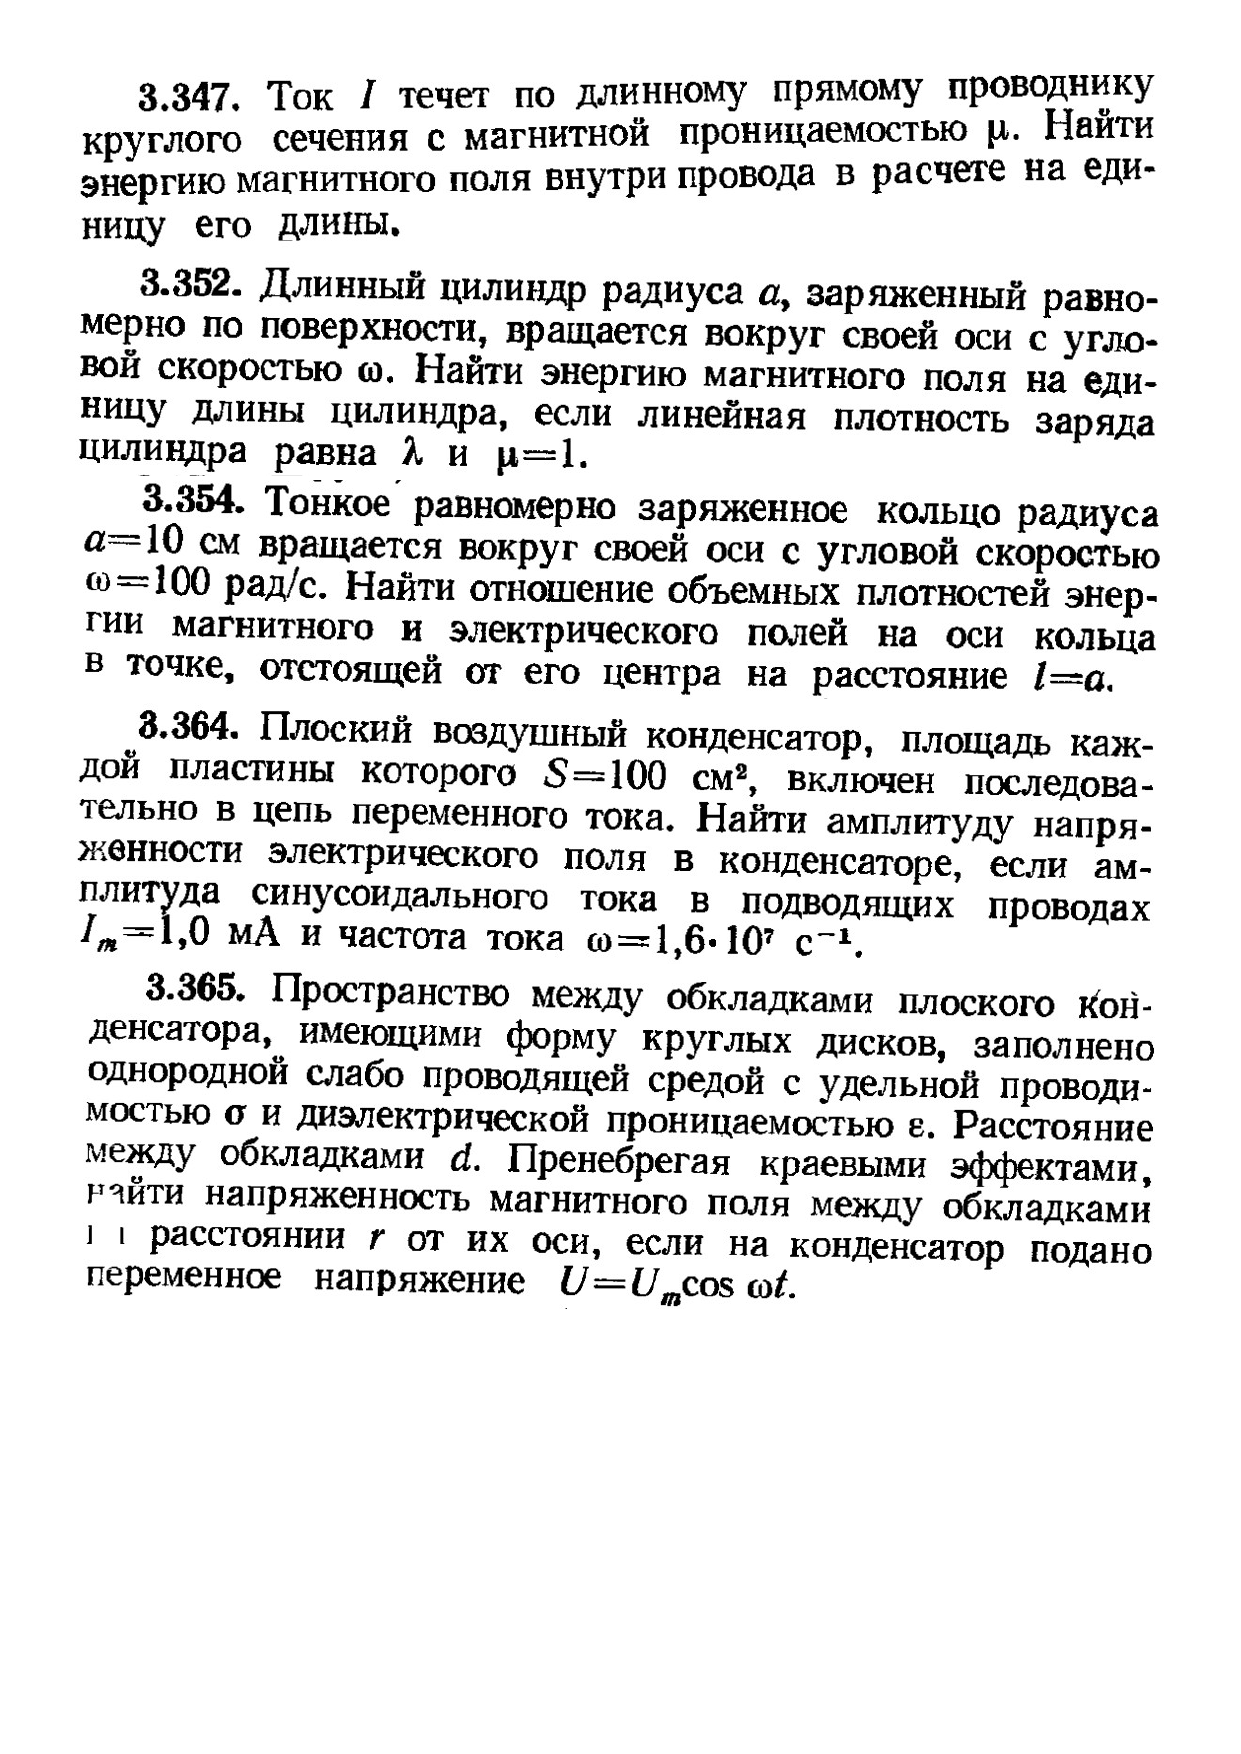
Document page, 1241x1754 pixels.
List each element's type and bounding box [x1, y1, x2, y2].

picture [75, 703, 1164, 964]
picture [75, 75, 1164, 257]
picture [75, 480, 1164, 699]
picture [75, 968, 1164, 1309]
picture [75, 260, 1164, 476]
